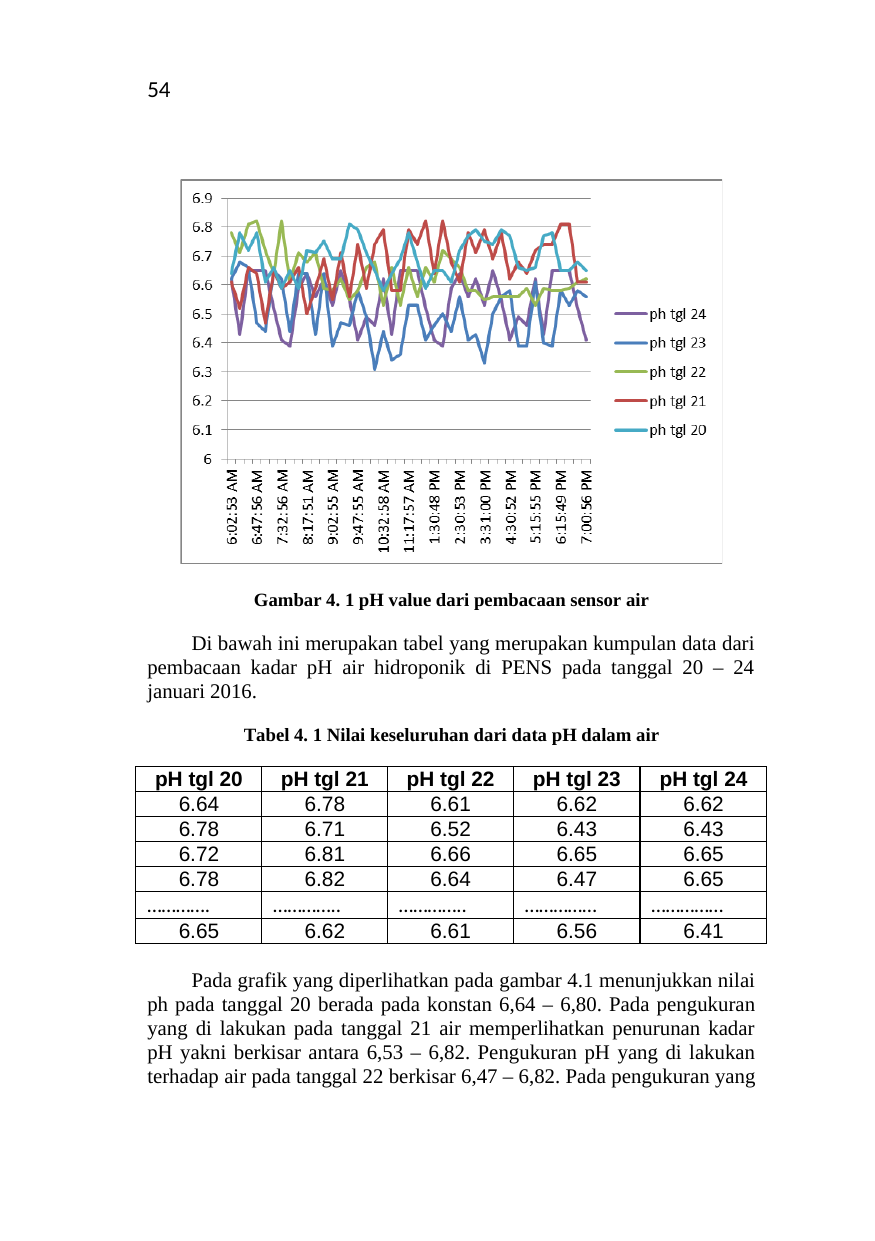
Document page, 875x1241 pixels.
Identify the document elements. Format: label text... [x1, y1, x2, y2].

text Gambar 4. 1 pH value dari pembacaan sensor air [147, 588, 756, 610]
table_cell 6.62 [514, 792, 639, 816]
table_header pH tgl 24 [641, 767, 766, 791]
table_cell …………… [641, 892, 766, 918]
table_cell 6.56 [514, 919, 639, 943]
table_cell 6.65 [641, 842, 766, 866]
table_cell 6.64 [388, 867, 513, 891]
table_cell …………. [136, 892, 261, 918]
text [147, 968, 756, 1088]
table_header pH tgl 20 [136, 767, 261, 791]
table_header pH tgl 21 [262, 767, 387, 791]
table_cell 6.78 [136, 867, 261, 891]
table_cell 6.65 [514, 842, 639, 866]
table_header pH tgl 22 [388, 767, 513, 791]
table_cell ………….. [262, 892, 387, 918]
table_cell 6.66 [388, 842, 513, 866]
table_cell 6.41 [641, 919, 766, 943]
table_cell 6.61 [388, 792, 513, 816]
table_cell ………….. [388, 892, 513, 918]
text Tabel 4. 1 Nilai keseluruhan dari data pH dalam air [147, 724, 756, 745]
table_cell 6.72 [136, 842, 261, 866]
table_cell 6.71 [262, 817, 387, 841]
table_cell 6.65 [641, 867, 766, 891]
table_cell 6.78 [262, 792, 387, 816]
table_cell 6.64 [136, 792, 261, 816]
table_cell 6.62 [262, 919, 387, 943]
picture [180, 179, 723, 564]
table_cell 6.43 [641, 817, 766, 841]
table_cell 6.62 [641, 792, 766, 816]
table_cell 6.43 [514, 817, 639, 841]
table_cell 6.65 [136, 919, 261, 943]
table_cell 6.81 [262, 842, 387, 866]
table_cell 6.82 [262, 867, 387, 891]
table_cell 6.78 [136, 817, 261, 841]
text Di bawah ini merupakan tabel yang merupakan kumpulan data dari pembacaan kadar pH air hidroponik di PENS pada tanggal 20 – 24 januari 2016. [147, 631, 756, 703]
table_cell 6.52 [388, 817, 513, 841]
table_cell 6.47 [514, 867, 639, 891]
table_cell …………… [514, 892, 639, 918]
table_header pH tgl 23 [514, 767, 639, 791]
table_cell 6.61 [388, 919, 513, 943]
